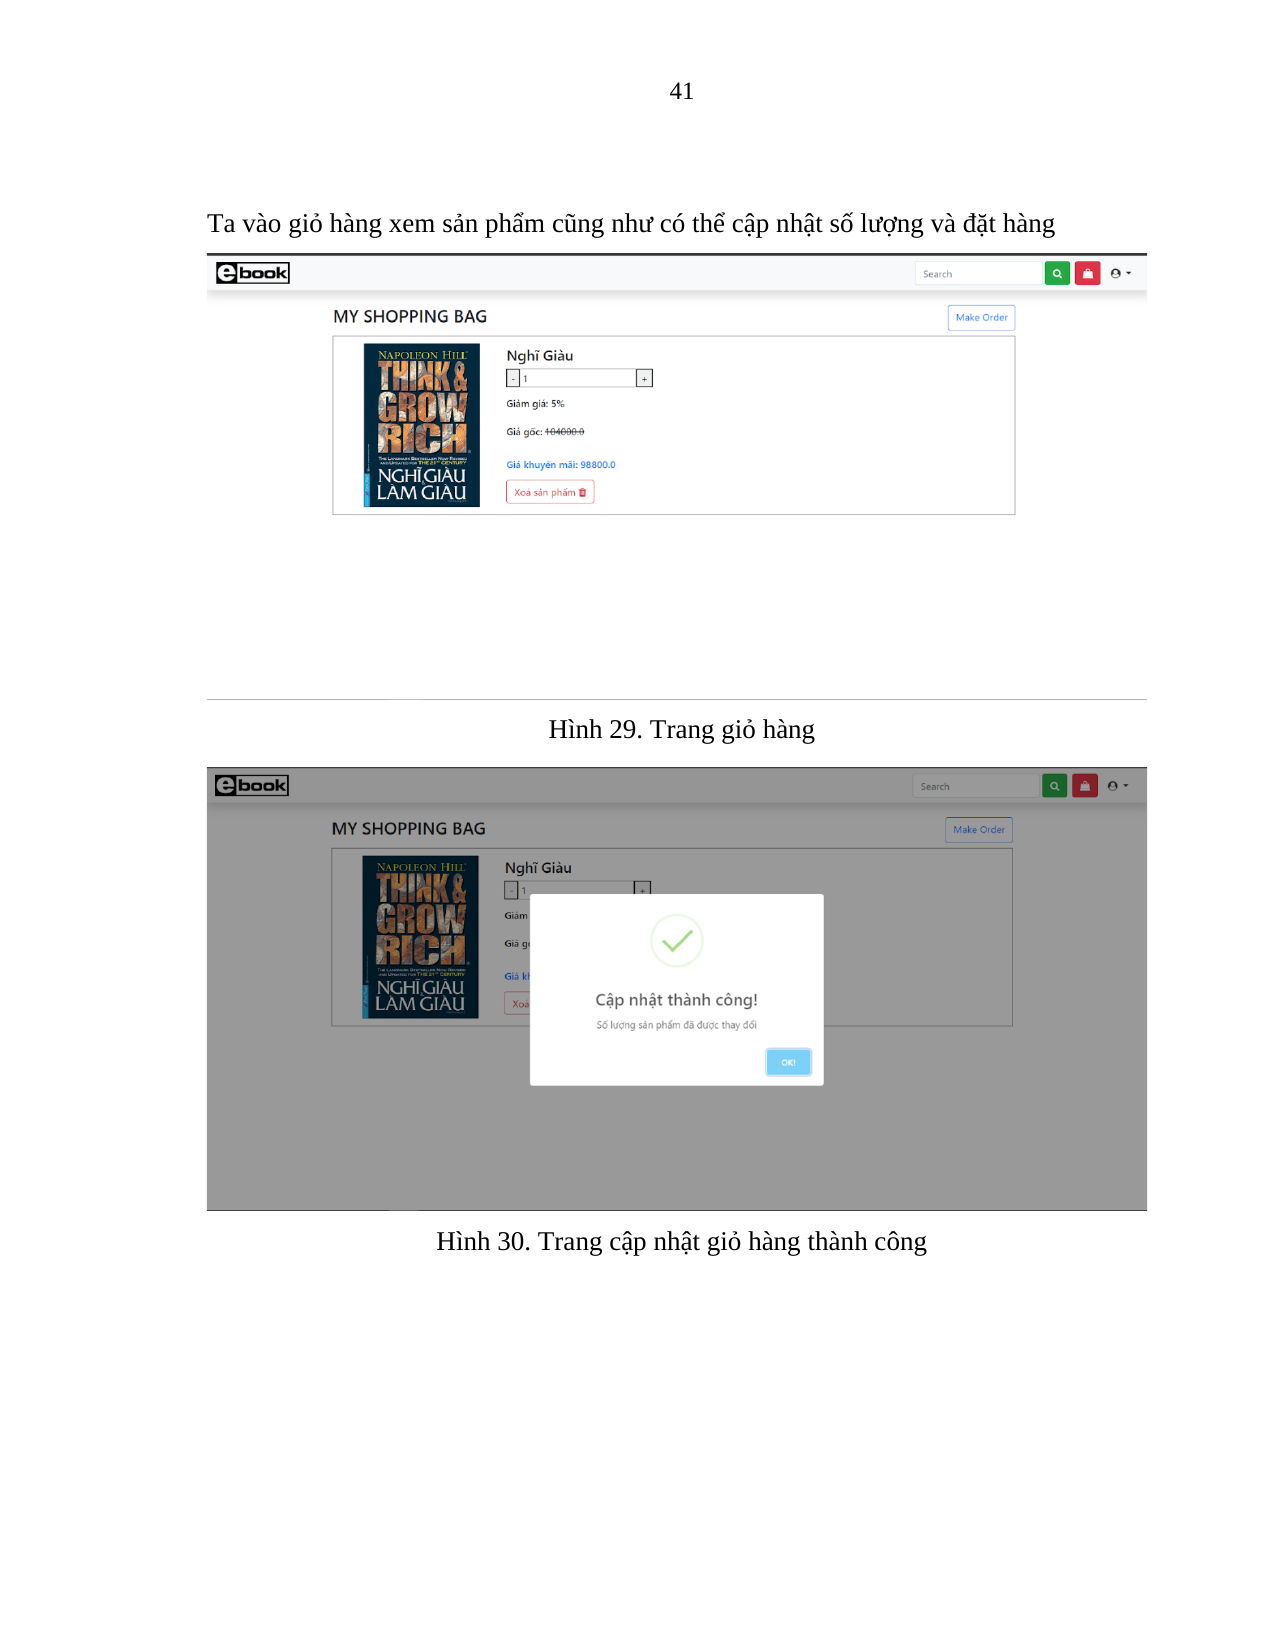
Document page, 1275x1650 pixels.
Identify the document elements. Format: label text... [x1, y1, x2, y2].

picture [206, 767, 1148, 1211]
picture [206, 253, 1148, 700]
text Hình 29. Trang giỏ hàng [207, 714, 1157, 745]
text Ta vào giỏ hàng xem sản phẩm cũng như có thể cập nhật số lượng và đặt hàng [207, 207, 1229, 238]
text Hình 30. Trang cập nhật giỏ hàng thành công [207, 1225, 1157, 1256]
